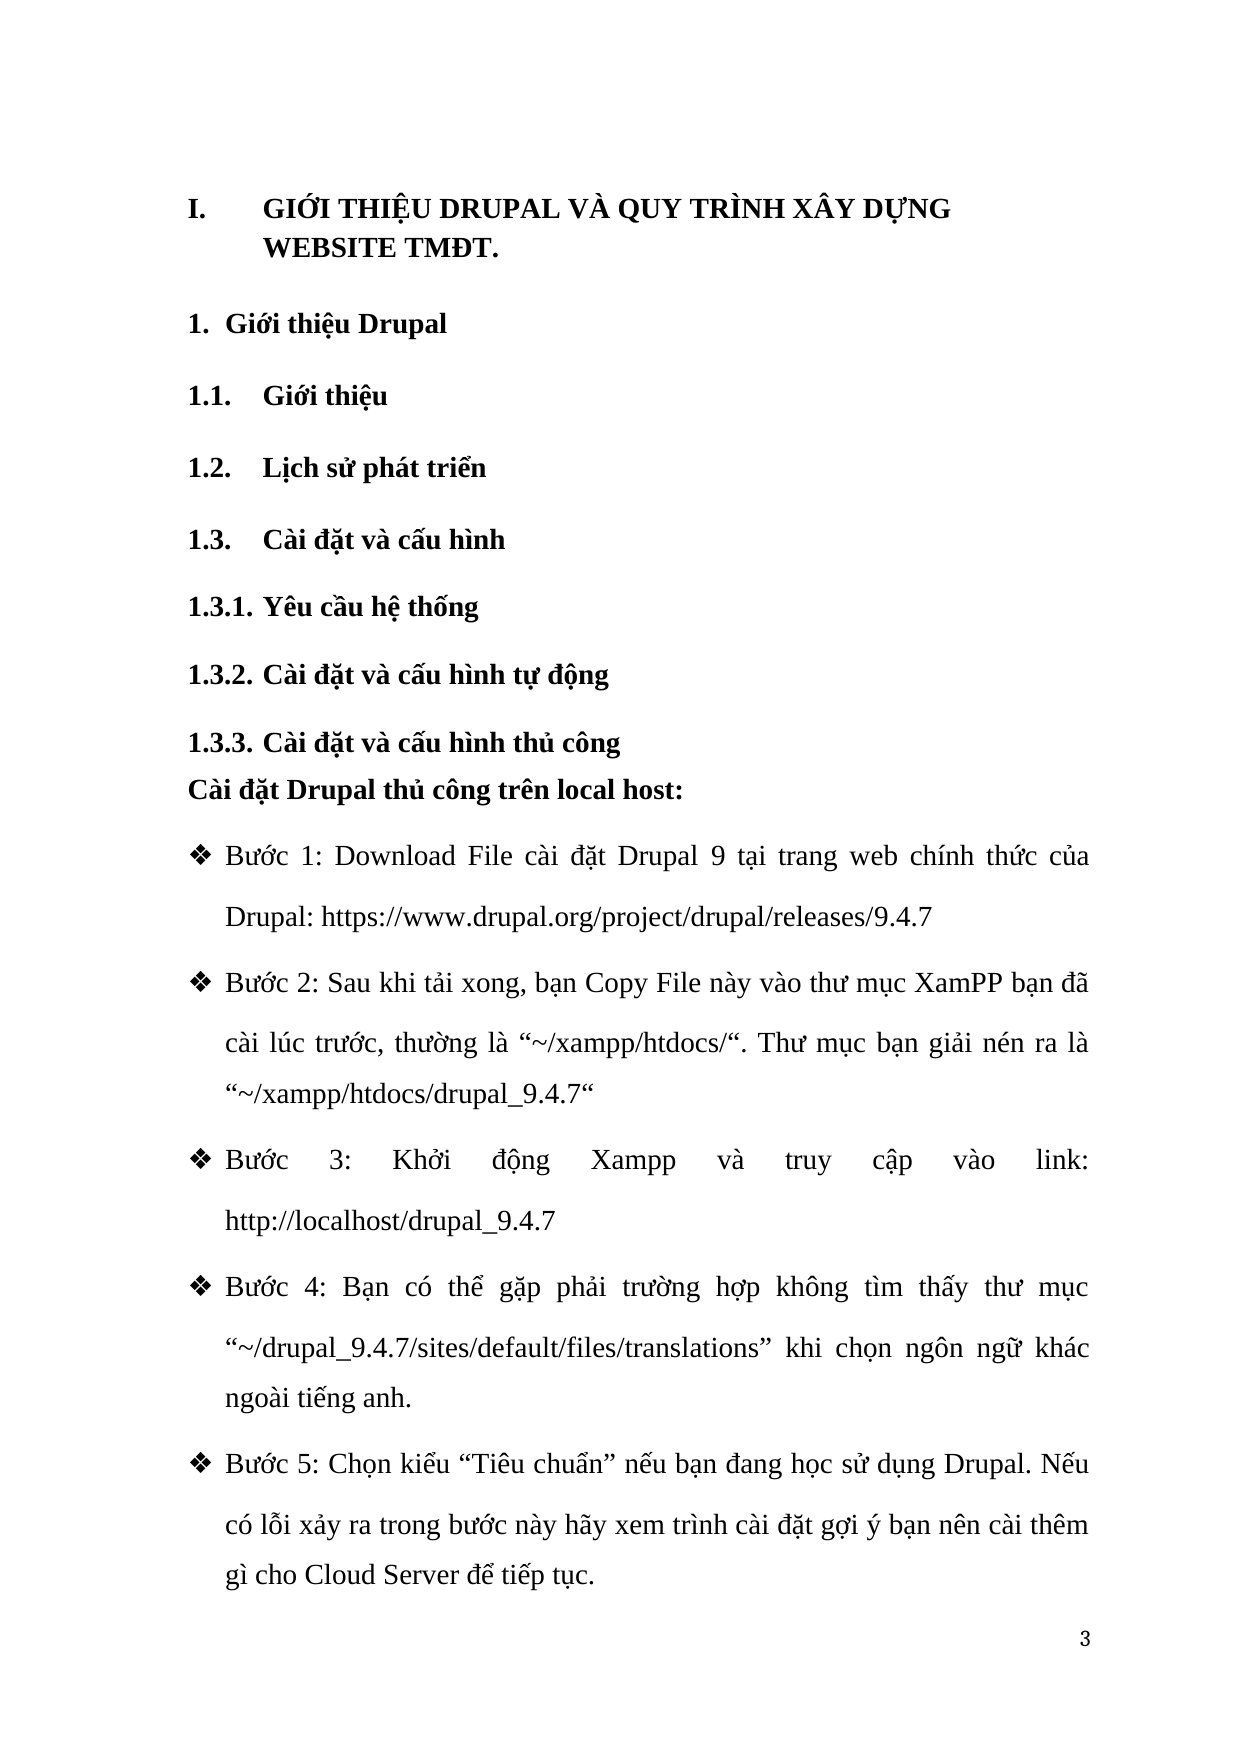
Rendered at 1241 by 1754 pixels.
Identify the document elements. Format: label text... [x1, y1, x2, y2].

text Cài đặt Drupal thủ công trên local host: [187, 772, 1090, 805]
subtitle Lịch sử phát triển [187, 450, 1090, 483]
subtitle Cài đặt và cấu hình [187, 522, 1090, 555]
subtitle Cài đặt và cấu hình thủ công [187, 725, 1090, 758]
list Bước 1: Download File cài đặt Drupal 9 tại trang web chính thức của Drupal: https://www.drupal.org/project/drupal/releases/9.4.7 [187, 822, 1090, 932]
list Bước 2: Sau khi tải xong, bạn Copy File này vào thư mục XamPP bạn đã cài lúc trước, thường là “~/xampp/htdocs/“. Thư mục bạn giải nén ra là “~/xampp/htdocs/drupal_9.4.7“ [187, 949, 1090, 1109]
subtitle Giới thiệu [187, 378, 1090, 412]
list Bước 4: Bạn có thể gặp phải trường hợp không tìm thấy thư mục “~/drupal_9.4.7/sites/default/files/translations” khi chọn ngôn ngữ khác ngoài tiếng anh. [187, 1253, 1090, 1413]
subtitle Yêu cầu hệ thống [187, 589, 1090, 623]
list Bước 5: Chọn kiểu “Tiêu chuẩn” nếu bạn đang học sử dụng Drupal. Nếu có lỗi xảy ra trong bước này hãy xem trình cài đặt gợi ý bạn nên cài thêm gì cho Cloud Server để tiếp tục. [187, 1430, 1090, 1591]
list Bước 3: Khởi động Xampp và truy cập vào link: http://localhost/drupal_9.4.7 [187, 1126, 1090, 1236]
subtitle GIỚI THIỆU DRUPAL VÀ QUY TRÌNH XÂY DỰNG WEBSITE TMĐT. [187, 192, 1090, 264]
subtitle Cài đặt và cấu hình tự động [187, 657, 1090, 691]
subtitle Giới thiệu Drupal [187, 306, 1090, 340]
